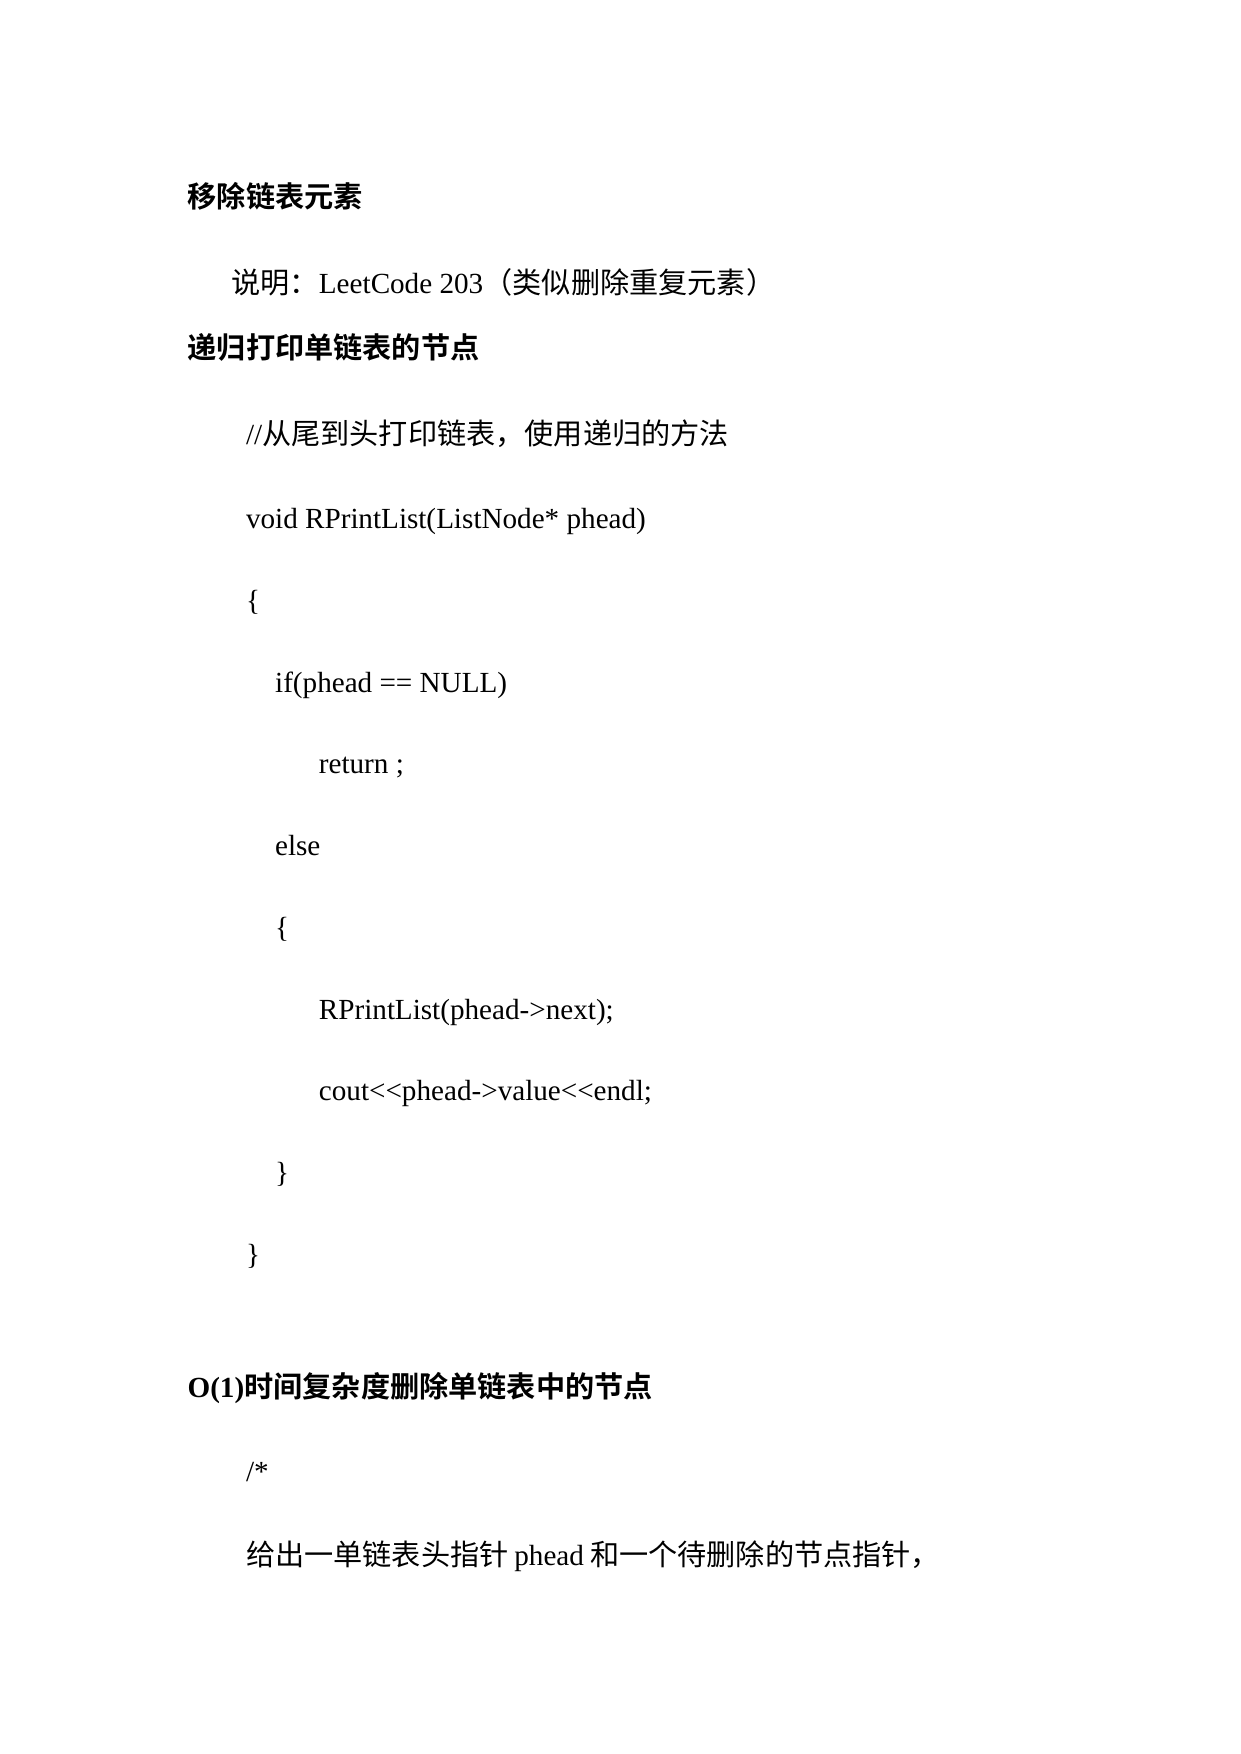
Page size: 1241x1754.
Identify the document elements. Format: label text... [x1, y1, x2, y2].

text 给出一单链表头指针phead和一个待删除的节点指针， [246, 1520, 1053, 1585]
text if(phead == NULL) [246, 649, 1053, 714]
subtitle O(1)时间复杂度删除单链表中的节点 [187, 1352, 1053, 1417]
text void RPrintList(ListNode* phead) [246, 485, 1053, 550]
text } [246, 1221, 1053, 1286]
text return ; [246, 731, 1053, 796]
subtitle 移除链表元素 [187, 162, 1053, 227]
text { [246, 894, 1053, 959]
text else [246, 812, 1053, 877]
text 说明：LeetCode 203（类似删除重复元素） [187, 248, 1053, 313]
text //从尾到头打印链表，使用递归的方法 [246, 399, 1053, 464]
text RPrintList(phead->next); [246, 976, 1053, 1041]
subtitle 递归打印单链表的节点 [187, 313, 1053, 378]
text { [246, 567, 1053, 632]
text /* [246, 1438, 1053, 1503]
text } [246, 1139, 1053, 1204]
text cout<<phead->value<<endl; [246, 1058, 1053, 1123]
